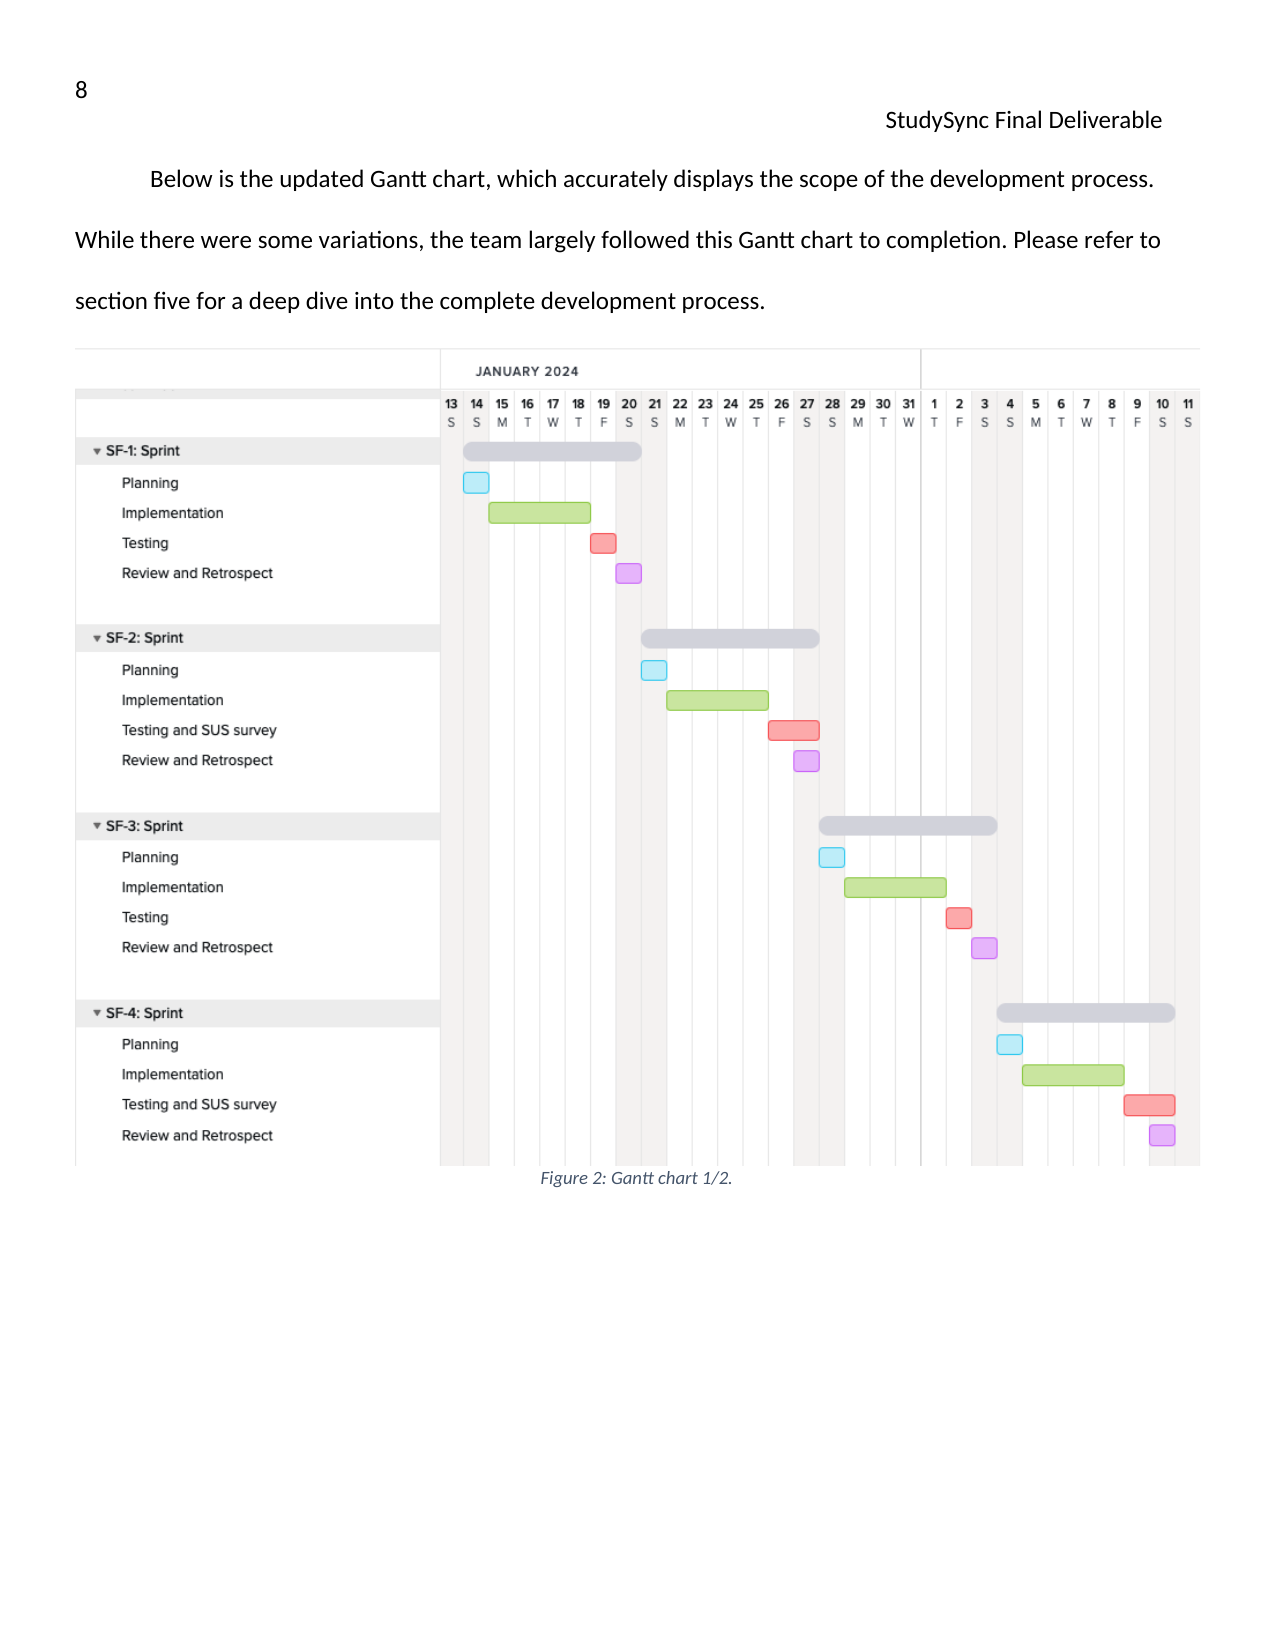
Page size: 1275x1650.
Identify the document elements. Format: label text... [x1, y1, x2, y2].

text Figure 2: Gantt chart 1/2. [75, 1166, 1200, 1189]
text Below is the updated Gantt chart, which accurately displays the scope of the development process. While there were some variations, the team largely followed this Gantt chart to completion. Please refer to section five for a deep dive into the complete development process. [75, 163, 1200, 316]
picture [75, 346, 1200, 1166]
